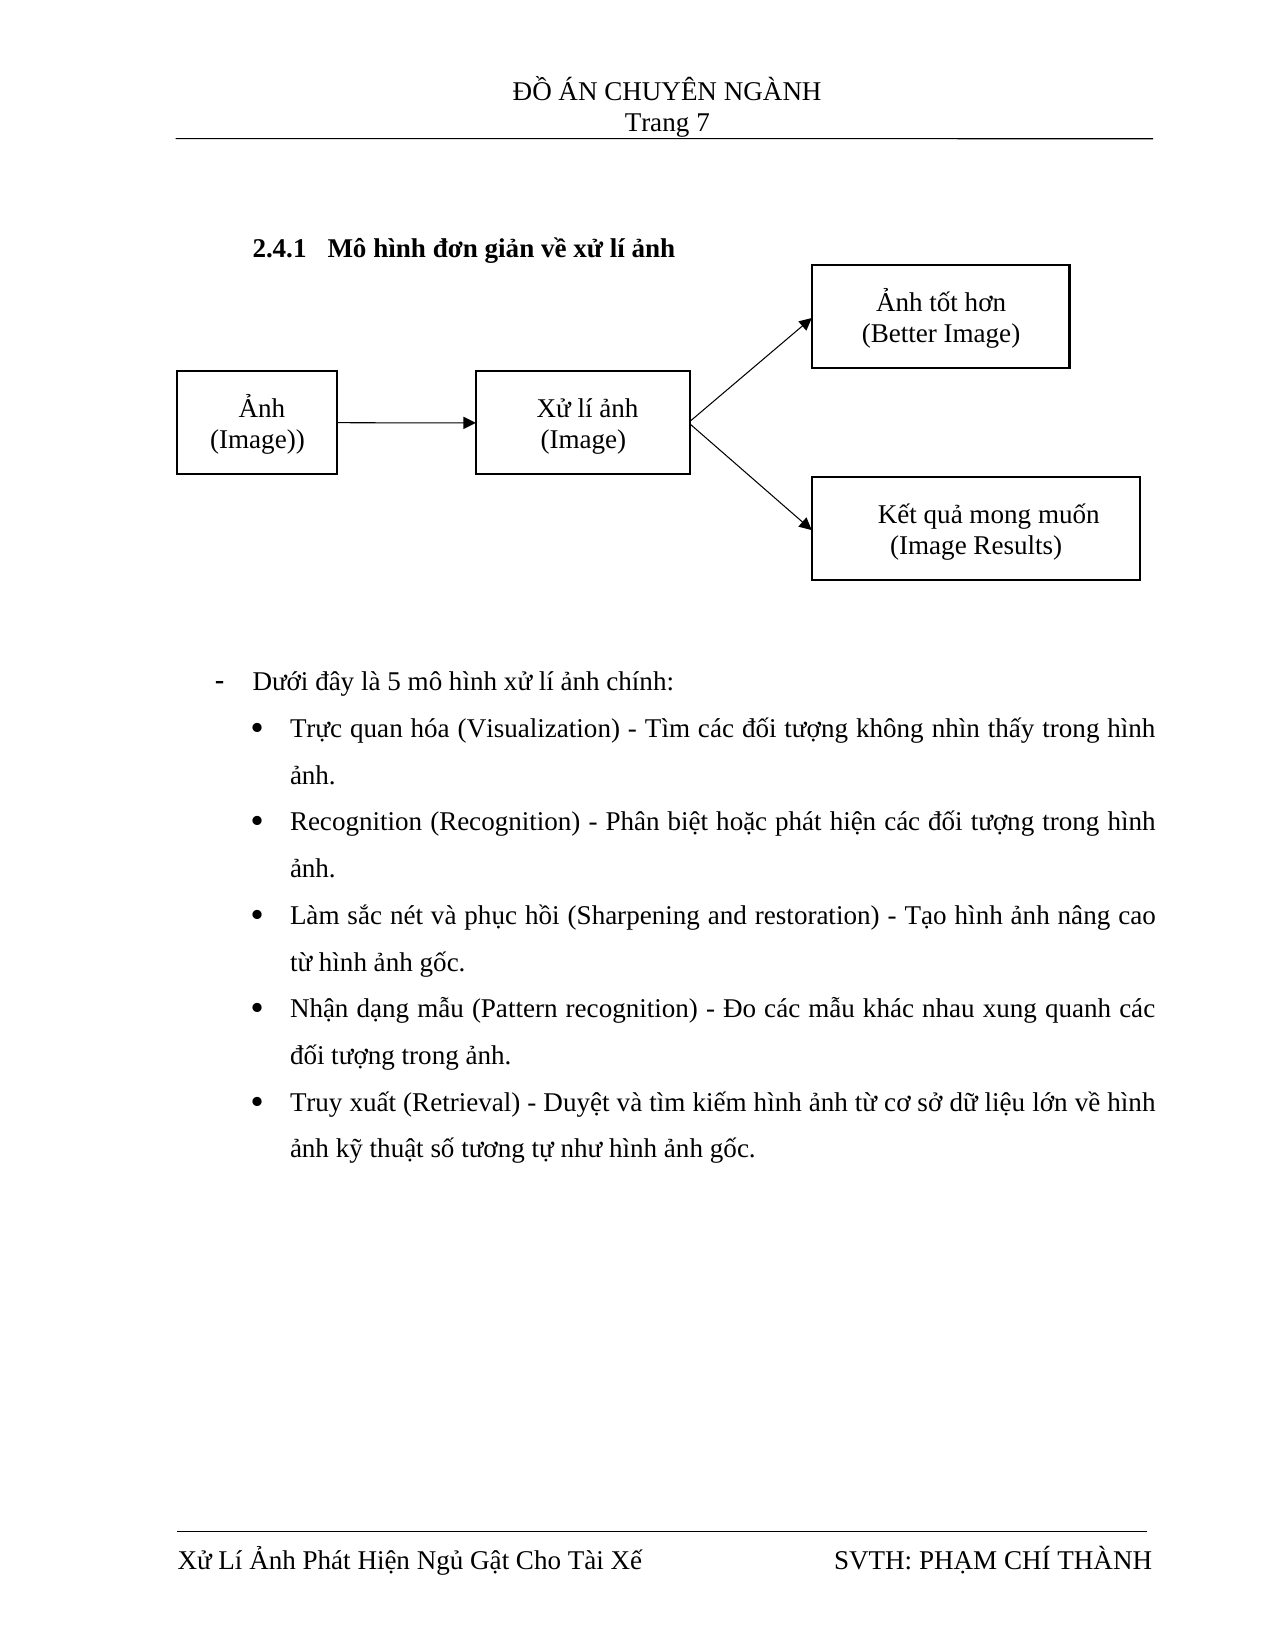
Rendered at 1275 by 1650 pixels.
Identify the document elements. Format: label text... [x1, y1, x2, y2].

list Nhận dạng mẫu (Pattern recognition) - Đo các mẫu khác nhau xung quanh các đối tượng trong ảnh. [252, 992, 1157, 1070]
list Trực quan hóa (Visualization) - Tìm các đối tượng không nhìn thấy trong hình ảnh. [252, 712, 1157, 790]
text Mô hình đơn giản về xử lí ảnh [252, 232, 1157, 263]
list Recognition (Recognition) - Phân biệt hoặc phát hiện các đối tượng trong hình ảnh. [252, 805, 1157, 883]
list Dưới đây là 5 mô hình xử lí ảnh chính: [215, 665, 1157, 696]
list Làm sắc nét và phục hồi (Sharpening and restoration) - Tạo hình ảnh nâng cao từ hình ảnh gốc. [252, 899, 1157, 977]
list Truy xuất (Retrieval) - Duyệt và tìm kiếm hình ảnh từ cơ sở dữ liệu lớn về hình ảnh kỹ thuật số tương tự như hình ảnh gốc. [252, 1086, 1157, 1164]
